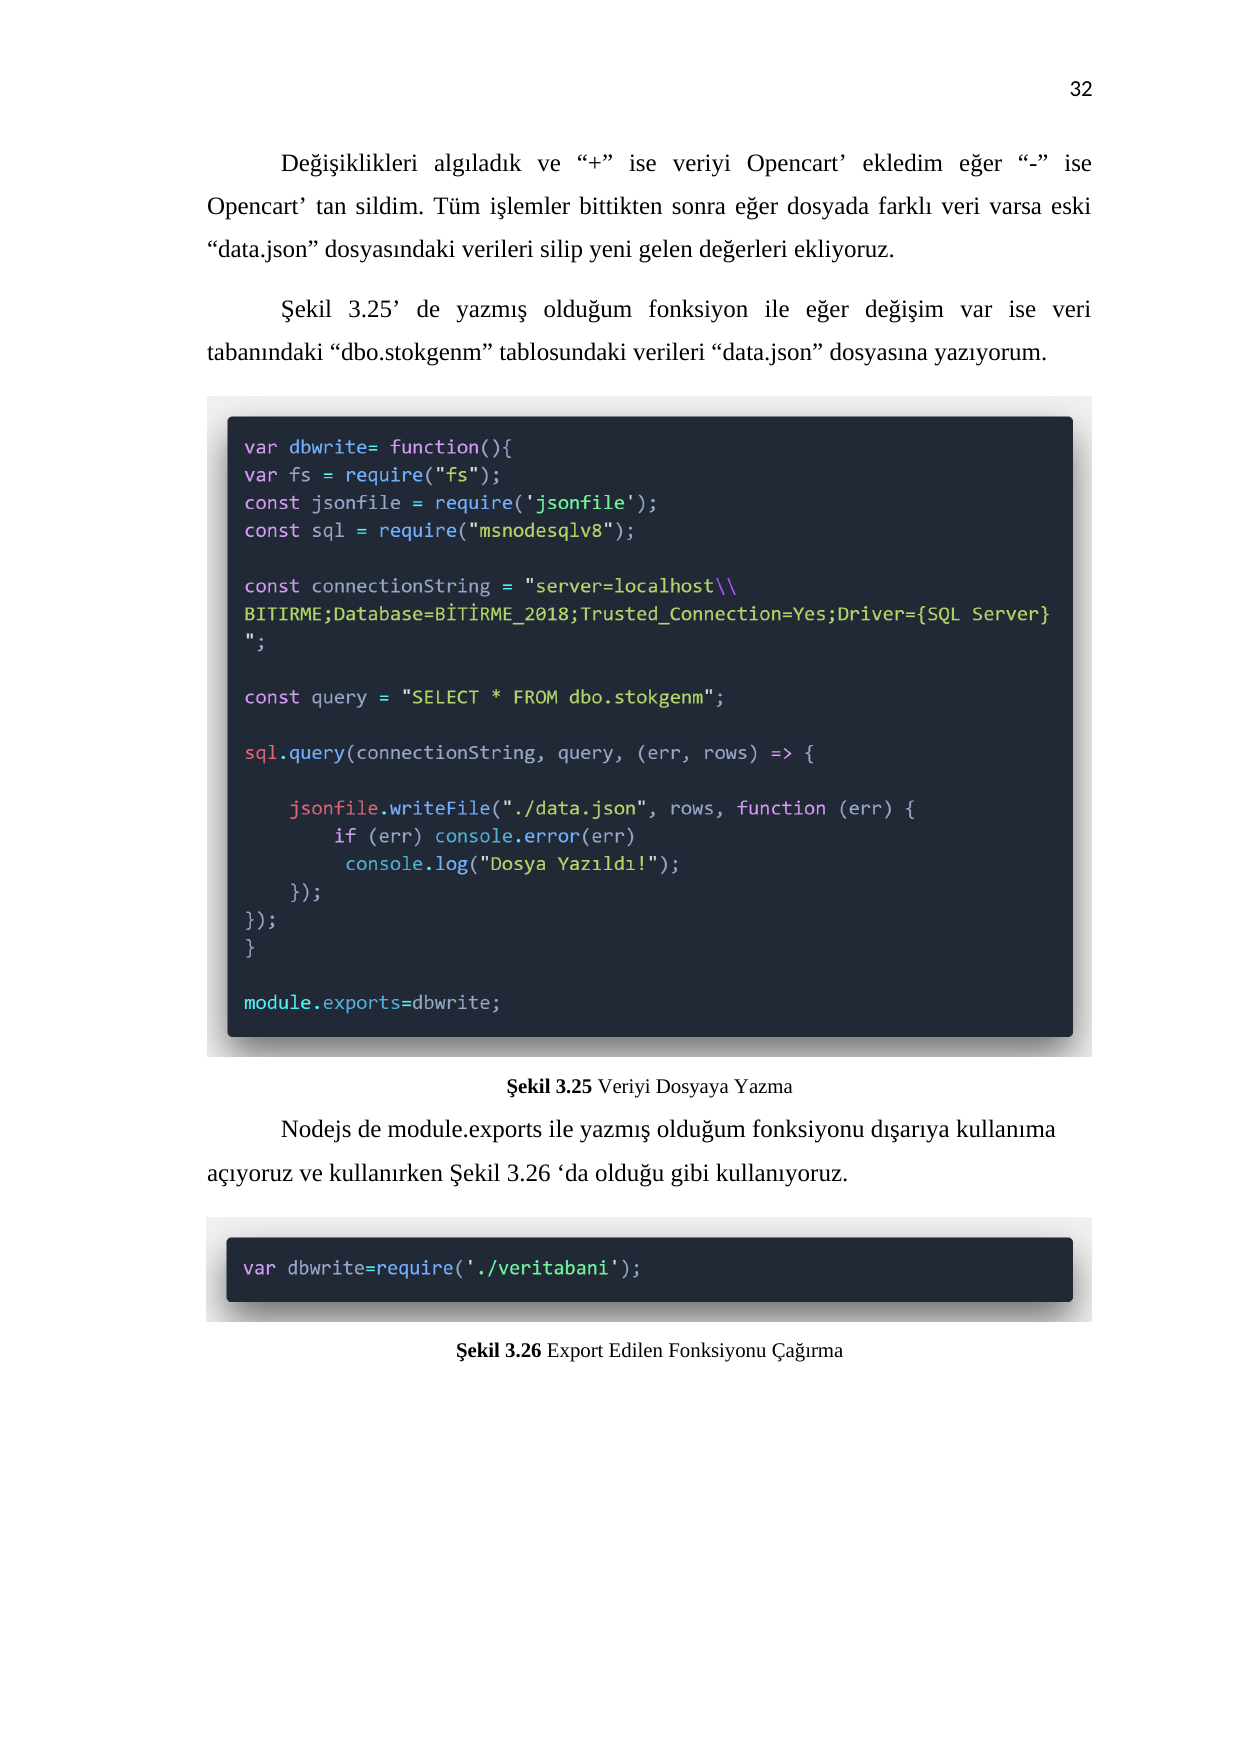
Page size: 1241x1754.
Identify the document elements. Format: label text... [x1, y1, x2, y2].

text Şekil 3.25 Veriyi Dosyaya Yazma [207, 1074, 1092, 1098]
text Şekil 3.25’ de yazmış olduğum fonksiyon ile eğer değişim var ise veri tabanındaki “dbo.stokgenm” tablosundaki verileri “data.json” dosyasına yazıyorum. [207, 294, 1092, 366]
text Değişiklikleri algıladık ve “+” ise veriyi Opencart’ ekledim eğer “-” ise Opencart’ tan sildim. Tüm işlemler bittikten sonra eğer dosyada farklı veri varsa eski “data.json” dosyasındaki verileri silip yeni gelen değerleri ekliyoruz. [207, 148, 1092, 263]
picture [206, 1217, 1092, 1322]
picture [207, 396, 1092, 1057]
text Nodejs de module.exports ile yazmış olduğum fonksiyonu dışarıya kullanıma açıyoruz ve kullanırken Şekil 3.26 ‘da olduğu gibi kullanıyoruz. [207, 1114, 1092, 1186]
text Şekil 3.26 Export Edilen Fonksiyonu Çağırma [207, 1338, 1092, 1362]
